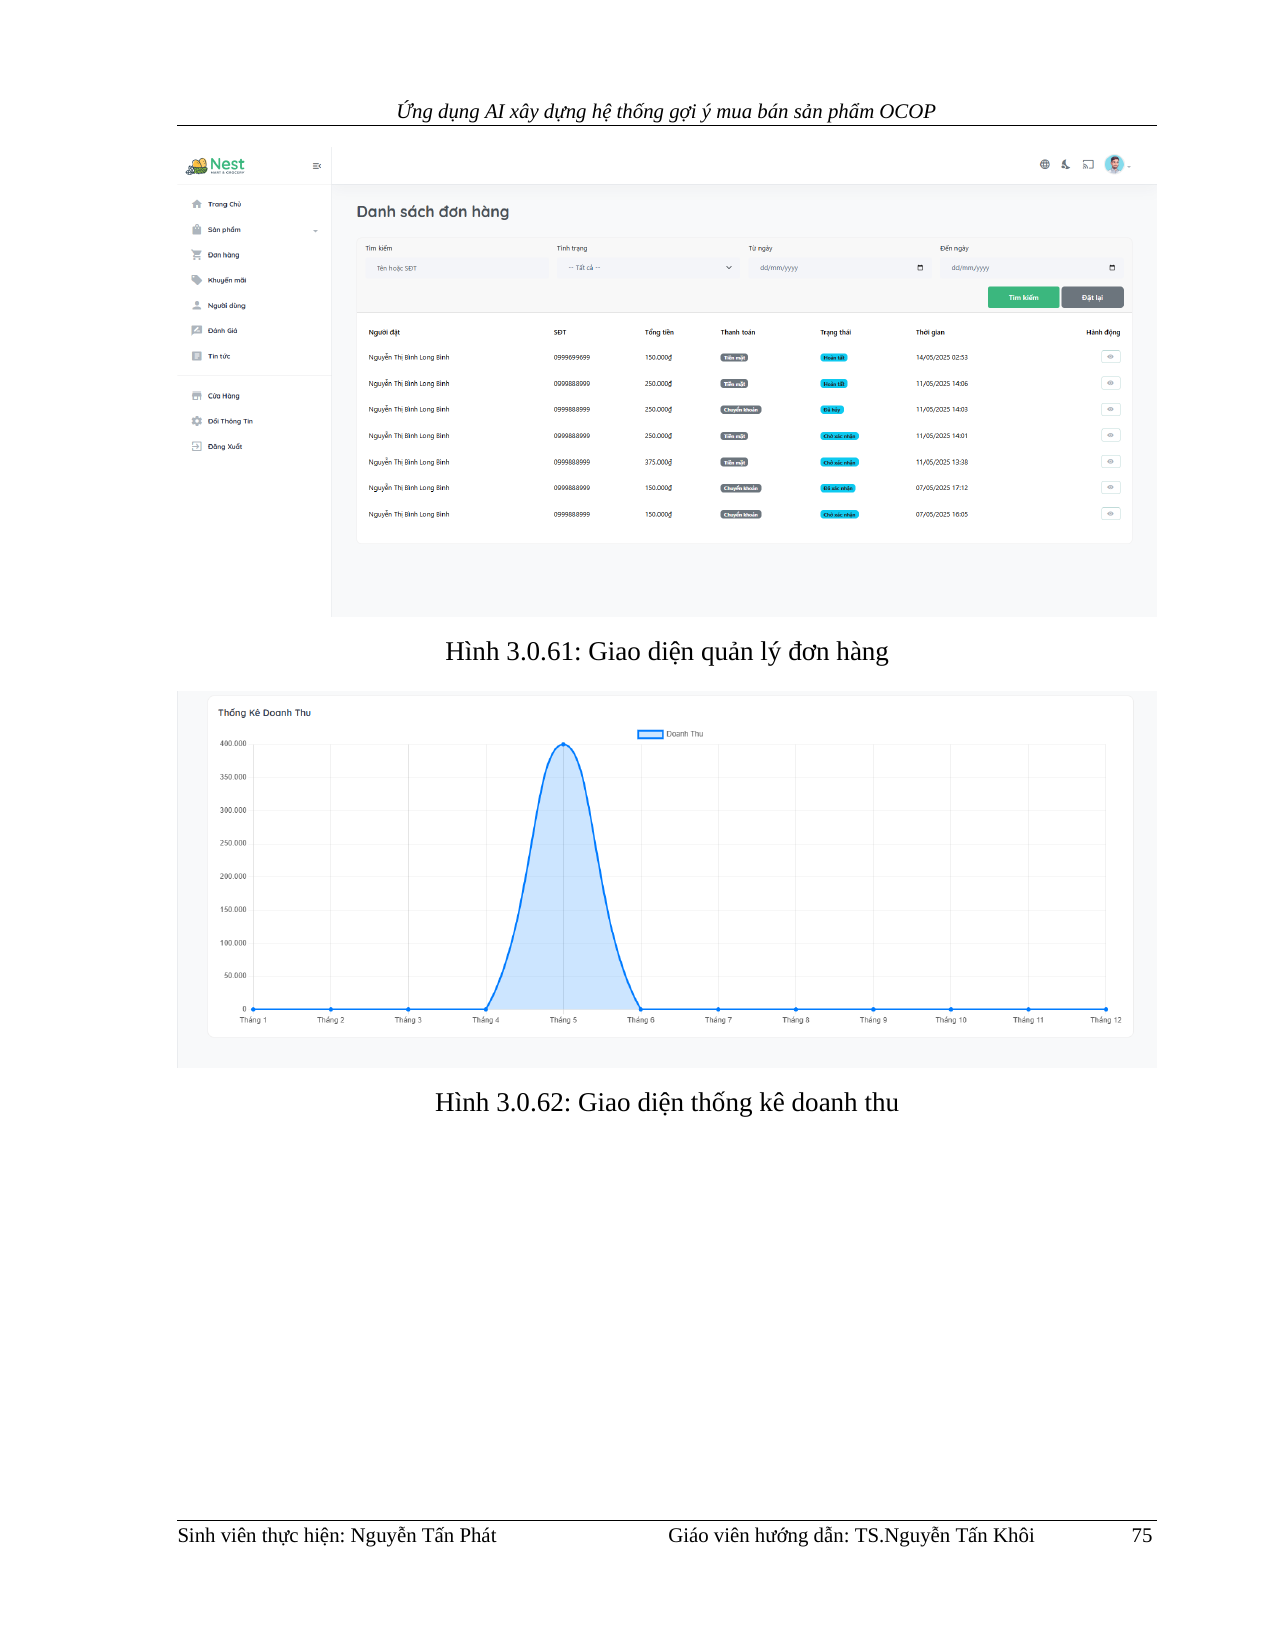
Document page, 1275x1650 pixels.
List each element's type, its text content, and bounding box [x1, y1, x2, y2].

picture [177, 147, 1157, 617]
picture [177, 691, 1157, 1068]
